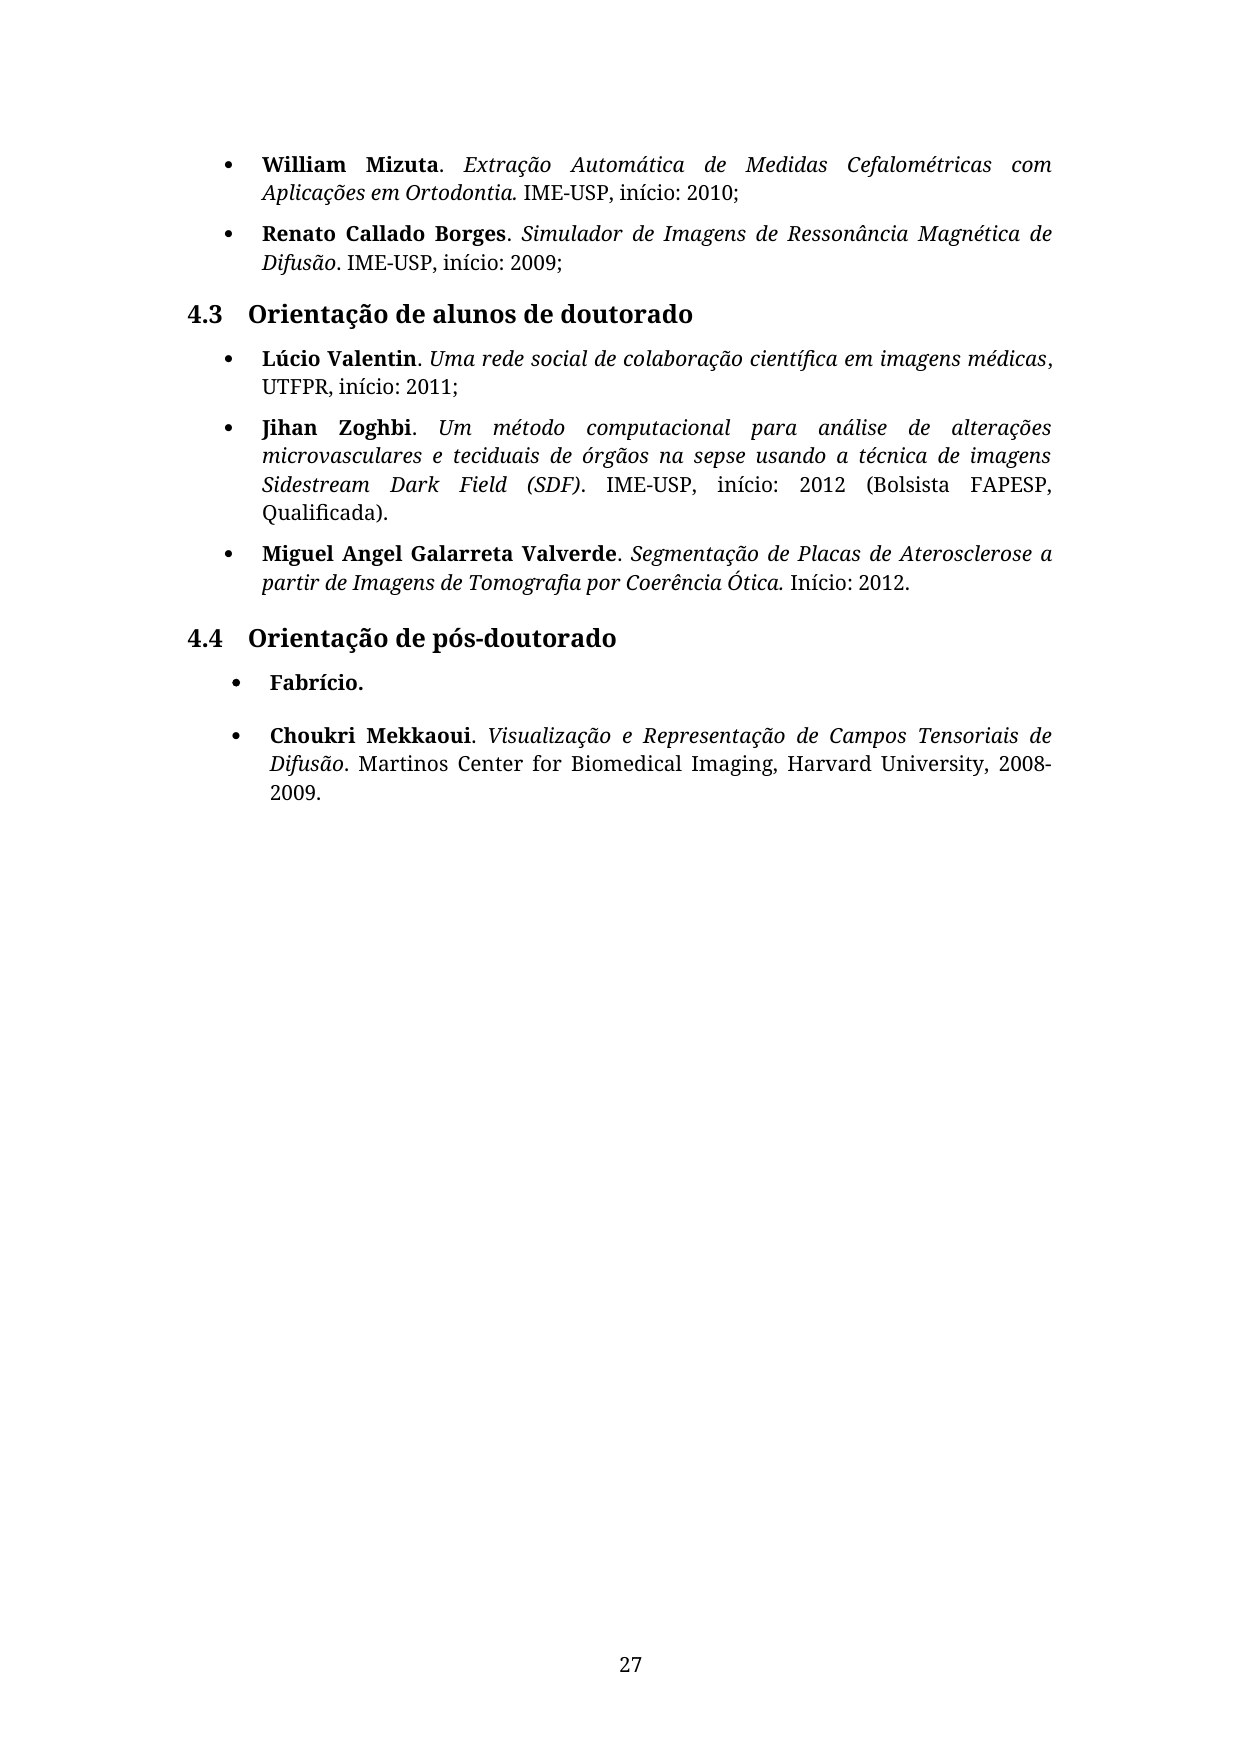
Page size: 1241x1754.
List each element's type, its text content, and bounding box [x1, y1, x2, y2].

subtitle Orientação de alunos de doutorado [187, 297, 1053, 331]
list Miguel Angel Galarreta Valverde. Segmentação de Placas de Aterosclerose a partir de Imagens de Tomografia por Coerência Ótica. Início: 2012. [225, 539, 1053, 596]
list Lúcio Valentin. Uma rede social de colaboração científica em imagens médicas, UTFPR, início: 2011; [225, 344, 1053, 401]
list William Mizuta. Extração Automática de Medidas Cefalométricas com Aplicações em Ortodontia. IME-USP, início: 2010; [225, 150, 1053, 207]
list Choukri Mekkaoui. Visualização e Representação de Campos Tensoriais de Difusão. Martinos Center for Biomedical Imaging, Harvard University, 2008-2009. [232, 721, 1053, 806]
list Jihan Zoghbi. Um método computacional para análise de alterações microvasculares e teciduais de órgãos na sepse usando a técnica de imagens Sidestream Dark Field (SDF). IME-USP, início: 2012 (Bolsista FAPESP, Qualificada). [225, 413, 1053, 527]
list Fabrício. [232, 668, 1053, 696]
list Renato Callado Borges. Simulador de Imagens de Ressonância Magnética de Difusão. IME-USP, início: 2009; [225, 219, 1053, 276]
subtitle Orientação de pós-doutorado [187, 621, 1053, 655]
